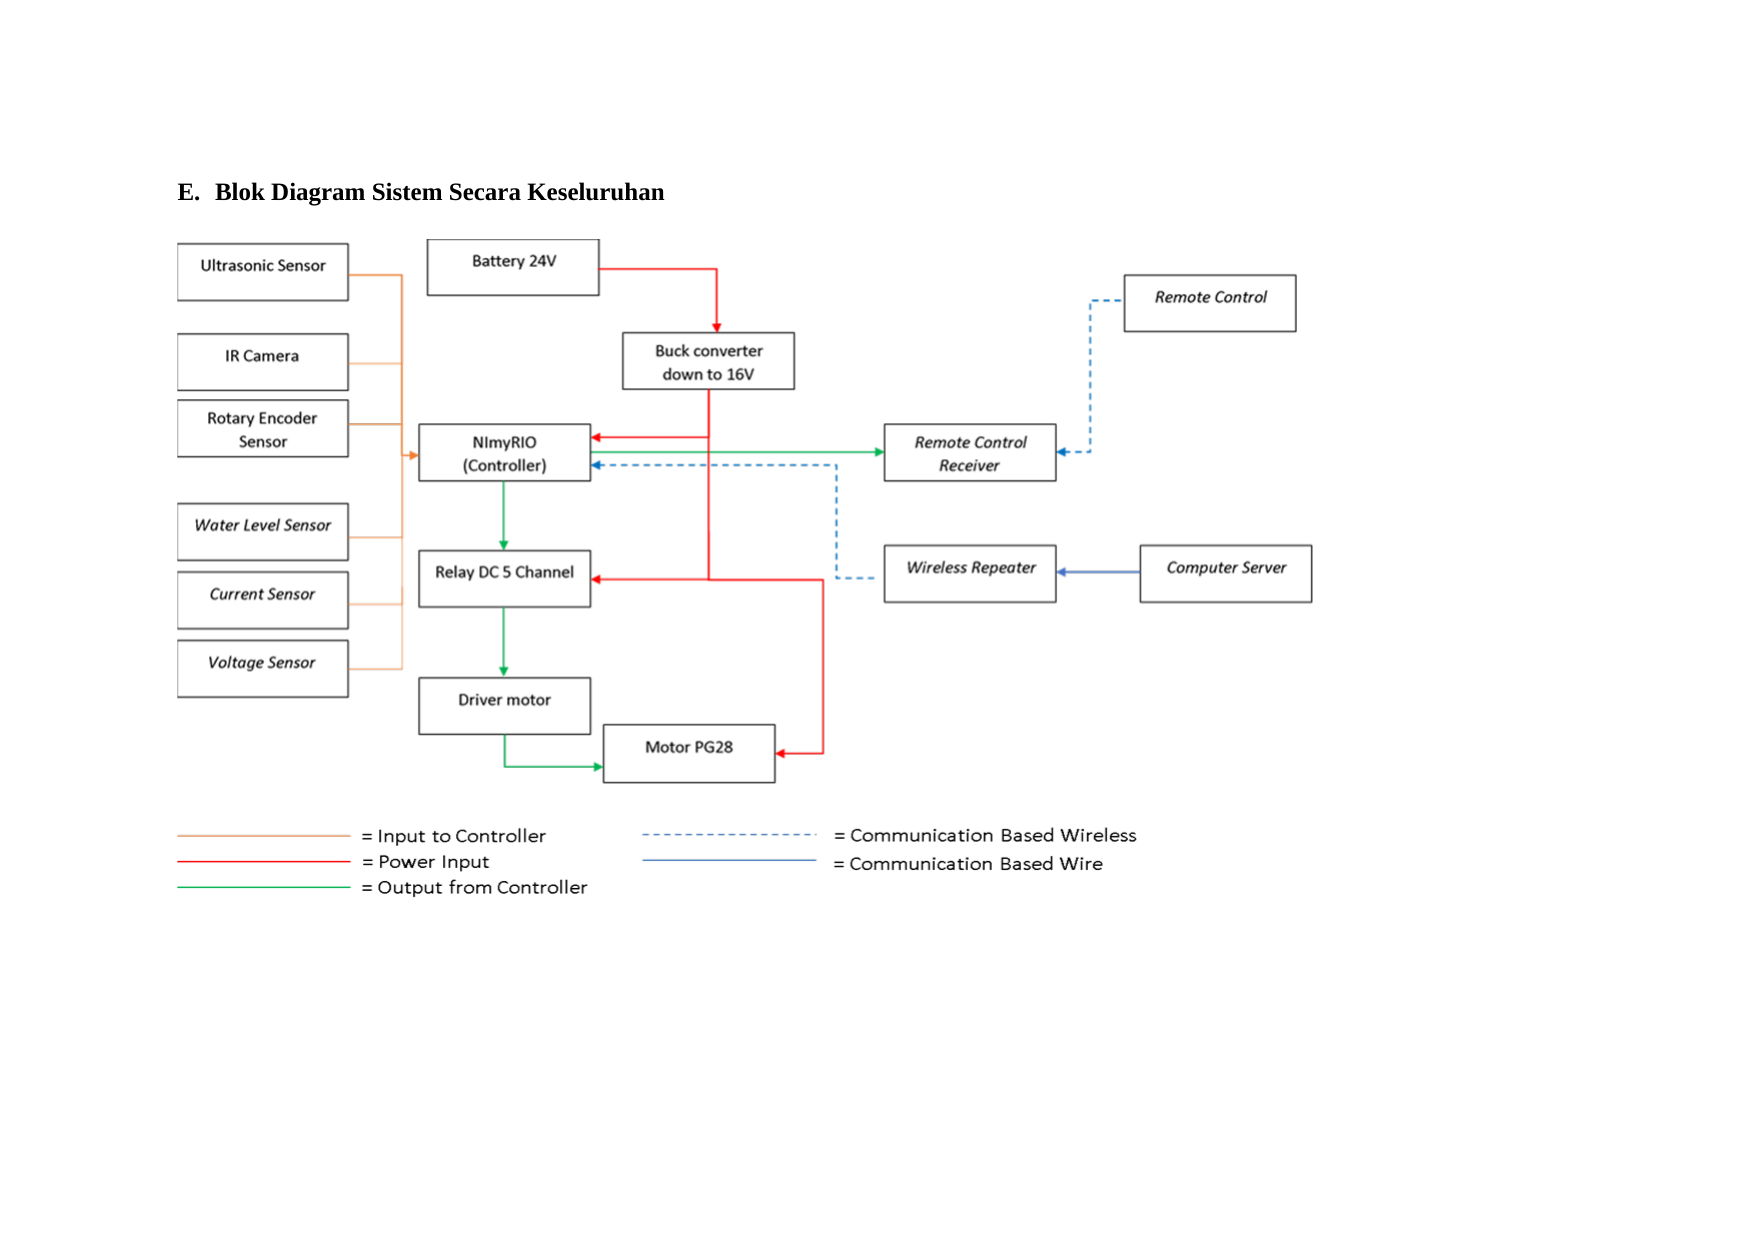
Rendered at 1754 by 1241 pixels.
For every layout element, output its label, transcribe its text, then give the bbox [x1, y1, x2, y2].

picture [177, 239, 1316, 913]
list Blok Diagram Sistem Secara Keseluruhan [177, 177, 1577, 206]
